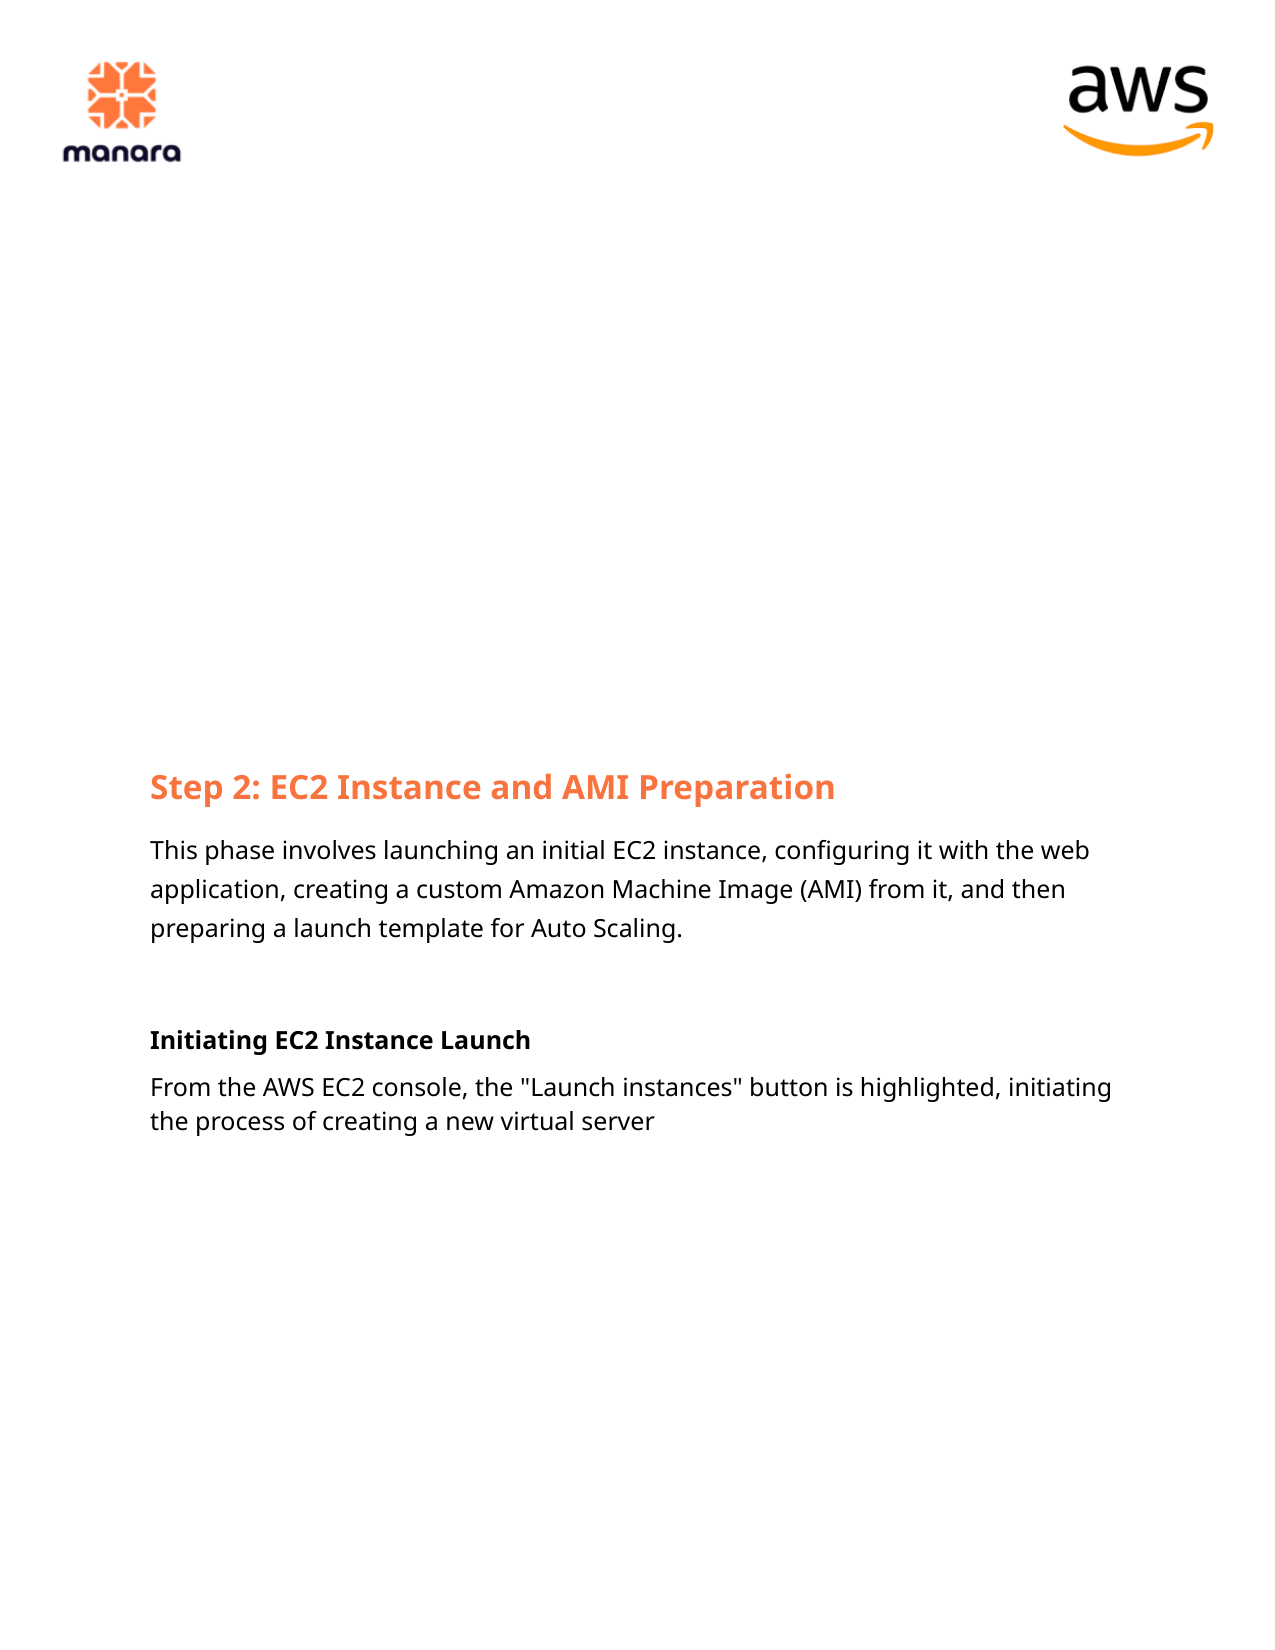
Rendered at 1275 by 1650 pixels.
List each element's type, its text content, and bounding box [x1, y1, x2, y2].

picture [1063, 28, 1214, 179]
text From the AWS EC2 console, the "Launch instances" button is highlighted, initiating the process of creating a new virtual server [150, 1069, 1125, 1137]
picture [33, 23, 211, 201]
text Initiating EC2 Instance Launch [150, 1023, 1125, 1057]
text Step 2: EC2 Instance and AMI Preparation [150, 764, 1125, 809]
text This phase involves launching an initial EC2 instance, configuring it with the web application, creating a custom Amazon Machine Image (AMI) from it, and then preparing a launch template for Auto Scaling. [150, 833, 1125, 945]
